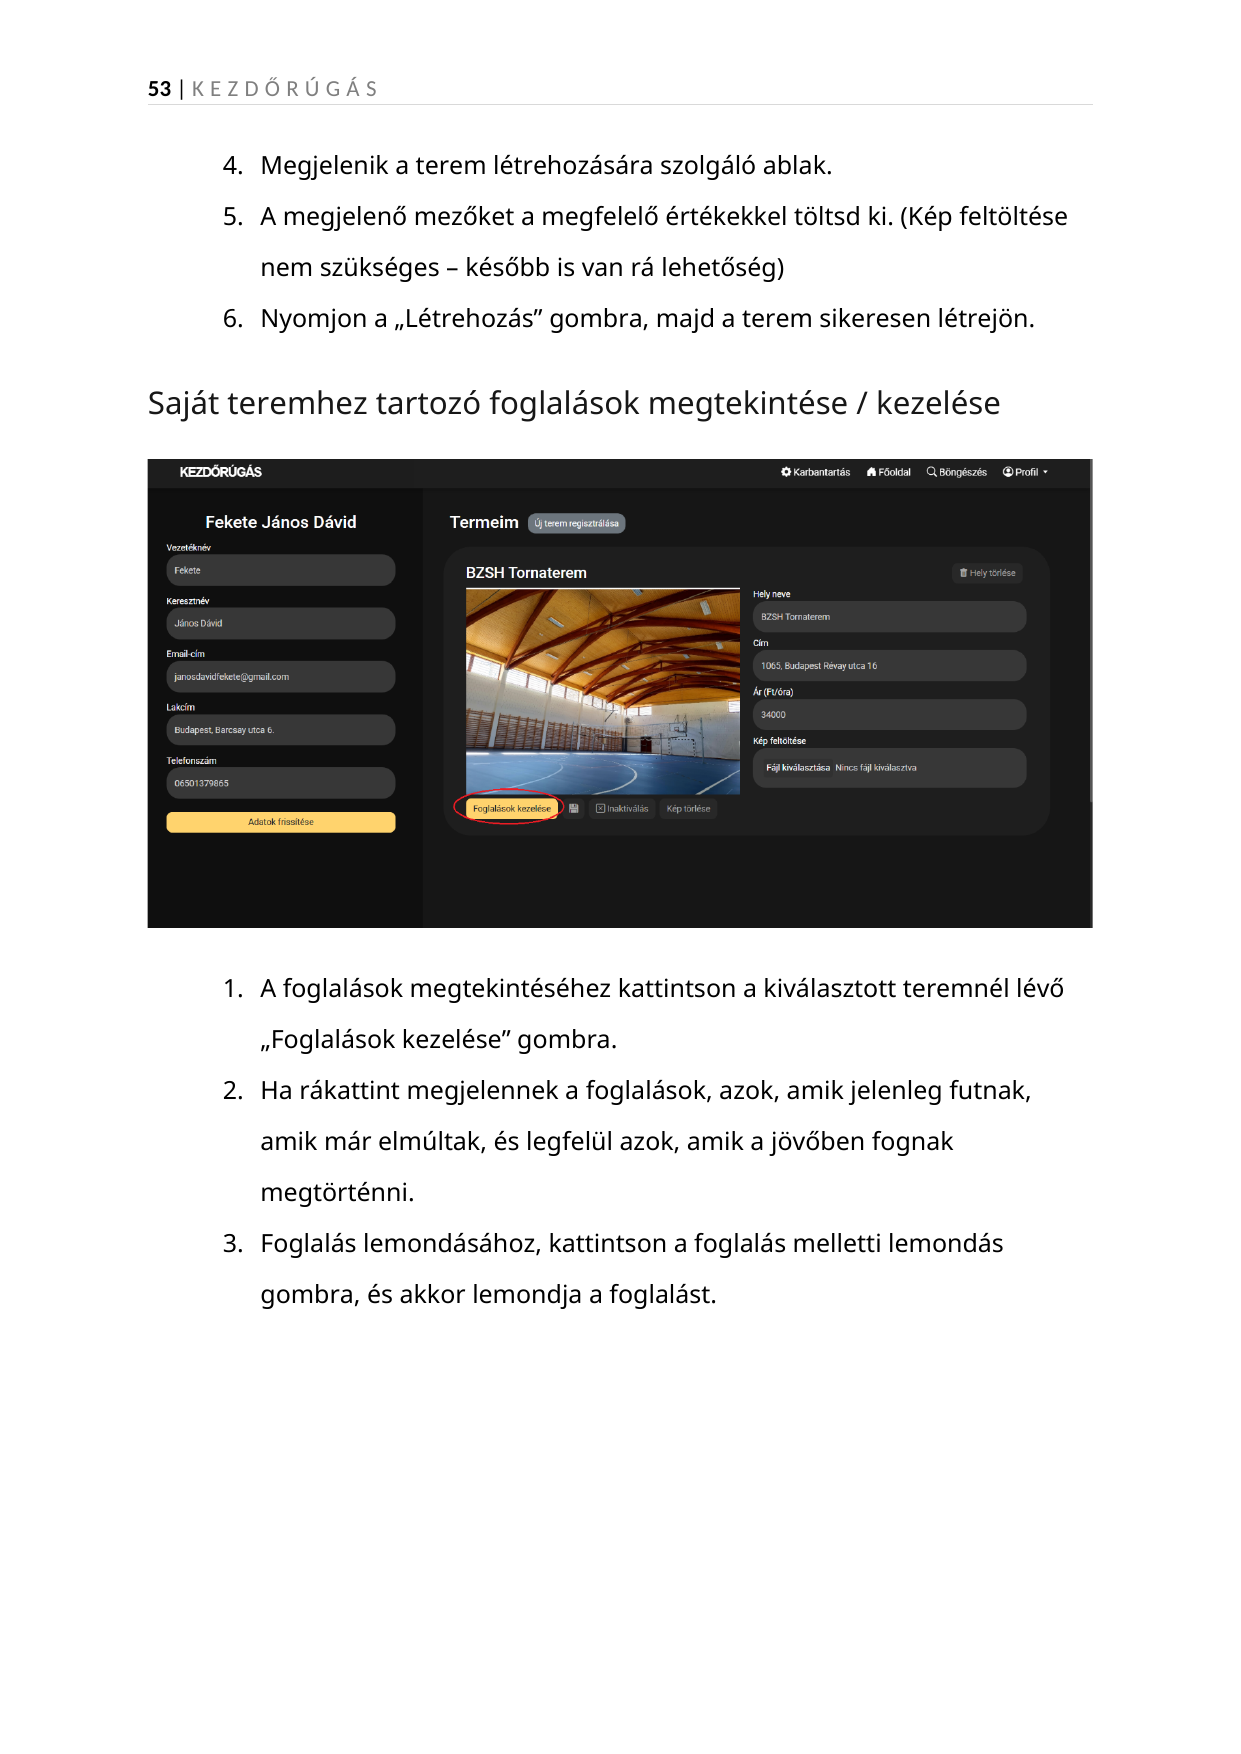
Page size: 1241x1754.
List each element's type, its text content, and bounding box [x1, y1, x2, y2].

list Nyomjon a „Létrehozás” gombra, majd a terem sikeresen létrejön. [223, 301, 1093, 335]
list Ha rákattint megjelennek a foglalások, azok, amik jelenleg futnak, amik már elmúltak, és legfelül azok, amik a jövőben fognak megtörténni. [223, 1073, 1093, 1209]
list Megjelenik a terem létrehozására szolgáló ablak. [223, 148, 1093, 182]
subtitle Saját teremhez tartozó foglalások megtekintése / kezelése [148, 381, 1093, 423]
picture [147, 459, 1093, 928]
list Foglalás lemondásához, kattintson a foglalás melletti lemondás gombra, és akkor lemondja a foglalást. [223, 1226, 1093, 1311]
list A megjelenő mezőket a megfelelő értékekkel töltsd ki. (Kép feltöltése nem szükséges – később is van rá lehetőség) [223, 199, 1093, 284]
list A foglalások megtekintéséhez kattintson a kiválasztott teremnél lévő „Foglalások kezelése” gombra. [223, 971, 1093, 1056]
